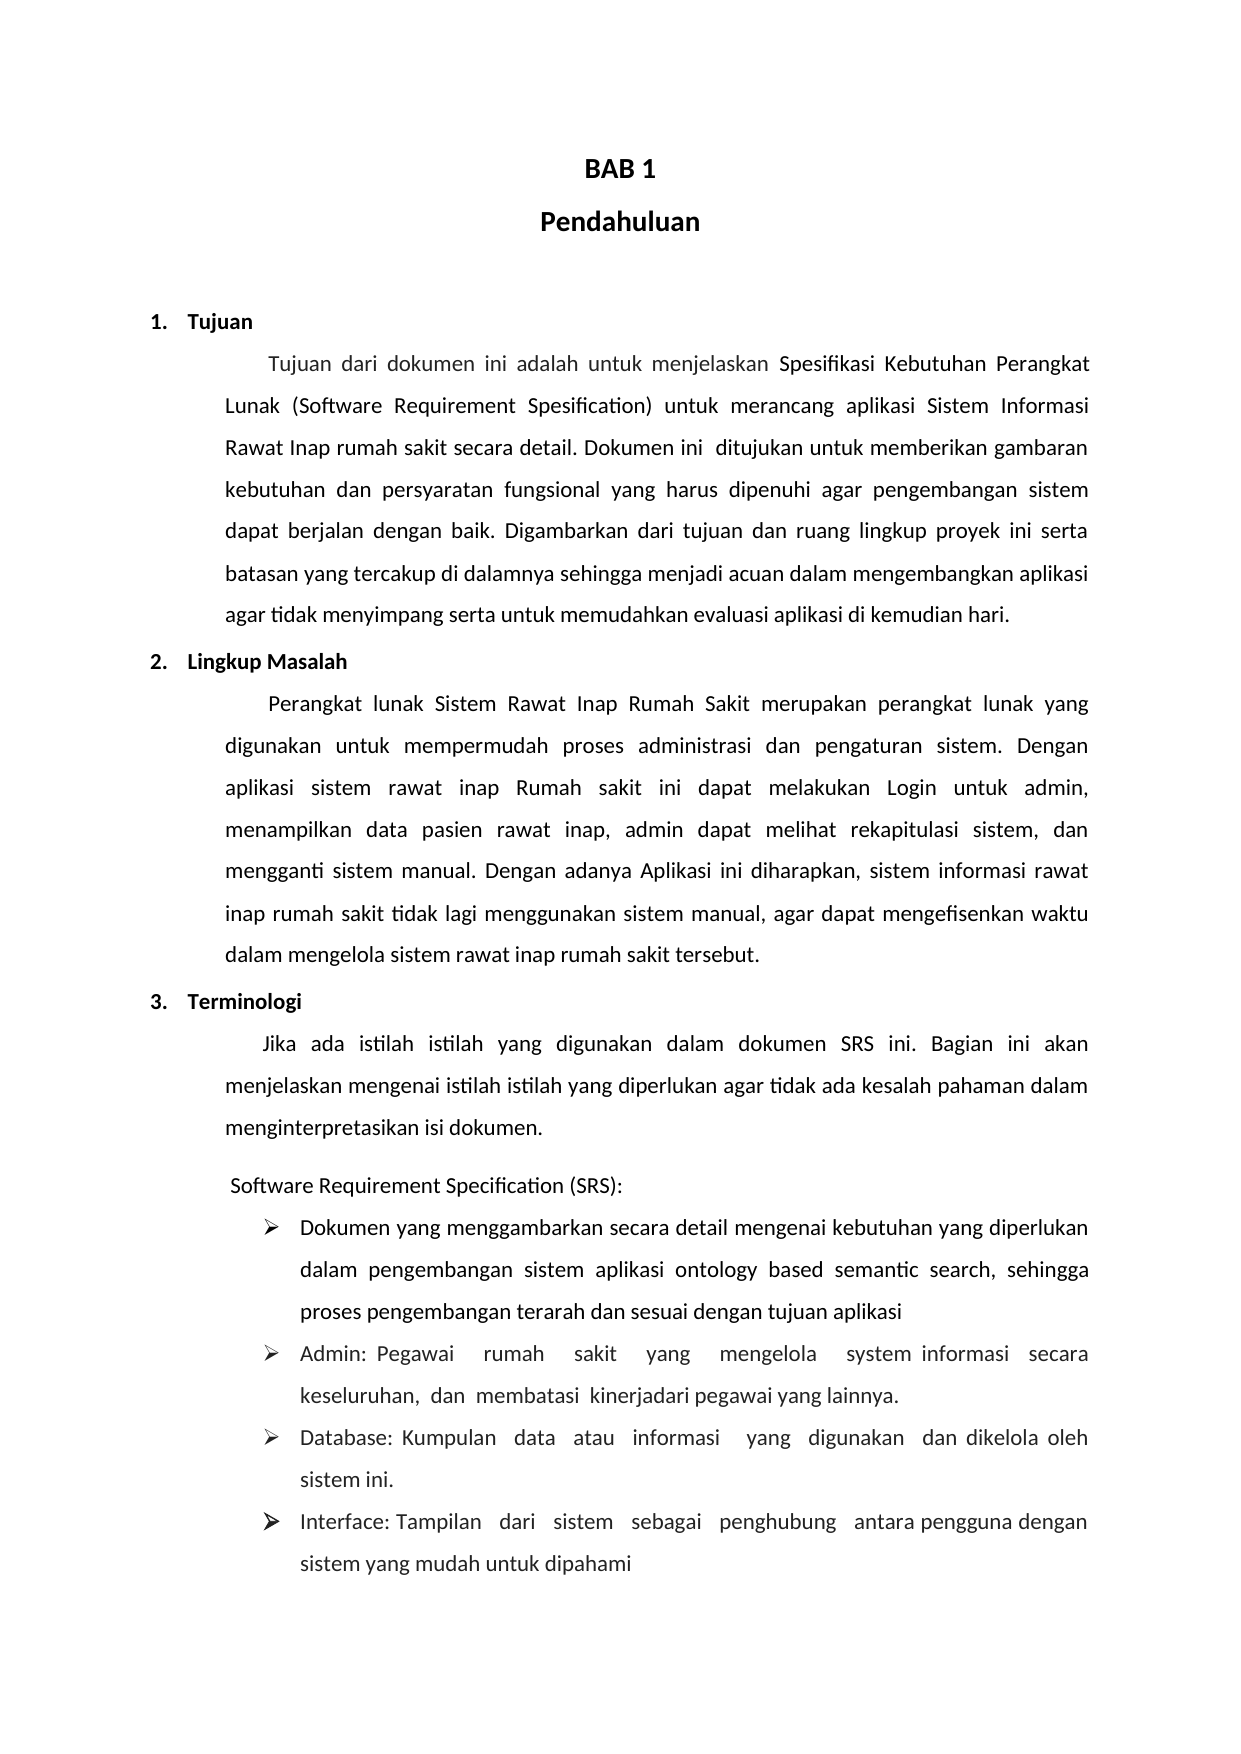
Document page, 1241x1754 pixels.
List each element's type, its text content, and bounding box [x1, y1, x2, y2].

list Interface: Tampilan dari sistem sebagai penghubung antara pengguna dengan sistem yang mudah untuk dipahami [262, 1507, 1090, 1577]
subtitle Terminologi [150, 987, 1090, 1015]
list Software Requirement Specification (SRS): [225, 1171, 1090, 1199]
subtitle Tujuan [150, 307, 1090, 335]
text Perangkat lunak Sistem Rawat Inap Rumah Sakit merupakan perangkat lunak yang digunakan untuk mempermudah proses administrasi dan pengaturan sistem. Dengan aplikasi sistem rawat inap Rumah sakit ini dapat melakukan Login untuk admin, menampilkan data pasien rawat inap, admin dapat melihat rekapitulasi sistem, dan mengganti sistem manual. Dengan adanya Aplikasi ini diharapkan, sistem informasi rawat inap rumah sakit tidak lagi menggunakan sistem manual, agar dapat mengefisenkan waktu dalam mengelola sistem rawat inap rumah sakit tersebut. [225, 689, 1090, 969]
text Tujuan dari dokumen ini adalah untuk menjelaskan Spesifikasi Kebutuhan Perangkat Lunak (Software Requirement Spesification) untuk merancang aplikasi Sistem Informasi Rawat Inap rumah sakit secara detail. Dokumen ini ditujukan untuk memberikan gambaran kebutuhan dan persyaratan fungsional yang harus dipenuhi agar pengembangan sistem dapat berjalan dengan baik. Digambarkan dari tujuan dan ruang lingkup proyek ini serta batasan yang tercakup di dalamnya sehingga menjadi acuan dalam mengembangkan aplikasi agar tidak menyimpang serta untuk memudahkan evaluasi aplikasi di kemudian hari. [225, 349, 1090, 629]
list Admin: Pegawai rumah sakit yang mengelola system informasi secara keseluruhan, dan membatasi kinerjadari pegawai yang lainnya. [262, 1339, 1090, 1409]
list Database: Kumpulan data atau informasi yang digunakan dan dikelola oleh sistem ini. [262, 1423, 1090, 1493]
subtitle Pendahuluan [150, 203, 1090, 239]
subtitle Lingkup Masalah [150, 647, 1090, 675]
list Dokumen yang menggambarkan secara detail mengenai kebutuhan yang diperlukan dalam pengembangan sistem aplikasi ontology based semantic search, sehingga proses pengembangan terarah dan sesuai dengan tujuan aplikasi [262, 1213, 1090, 1325]
text Jika ada istilah istilah yang digunakan dalam dokumen SRS ini. Bagian ini akan menjelaskan mengenai istilah istilah yang diperlukan agar tidak ada kesalah pahaman dalam menginterpretasikan isi dokumen. [225, 1029, 1090, 1141]
subtitle BAB 1 [150, 150, 1090, 186]
